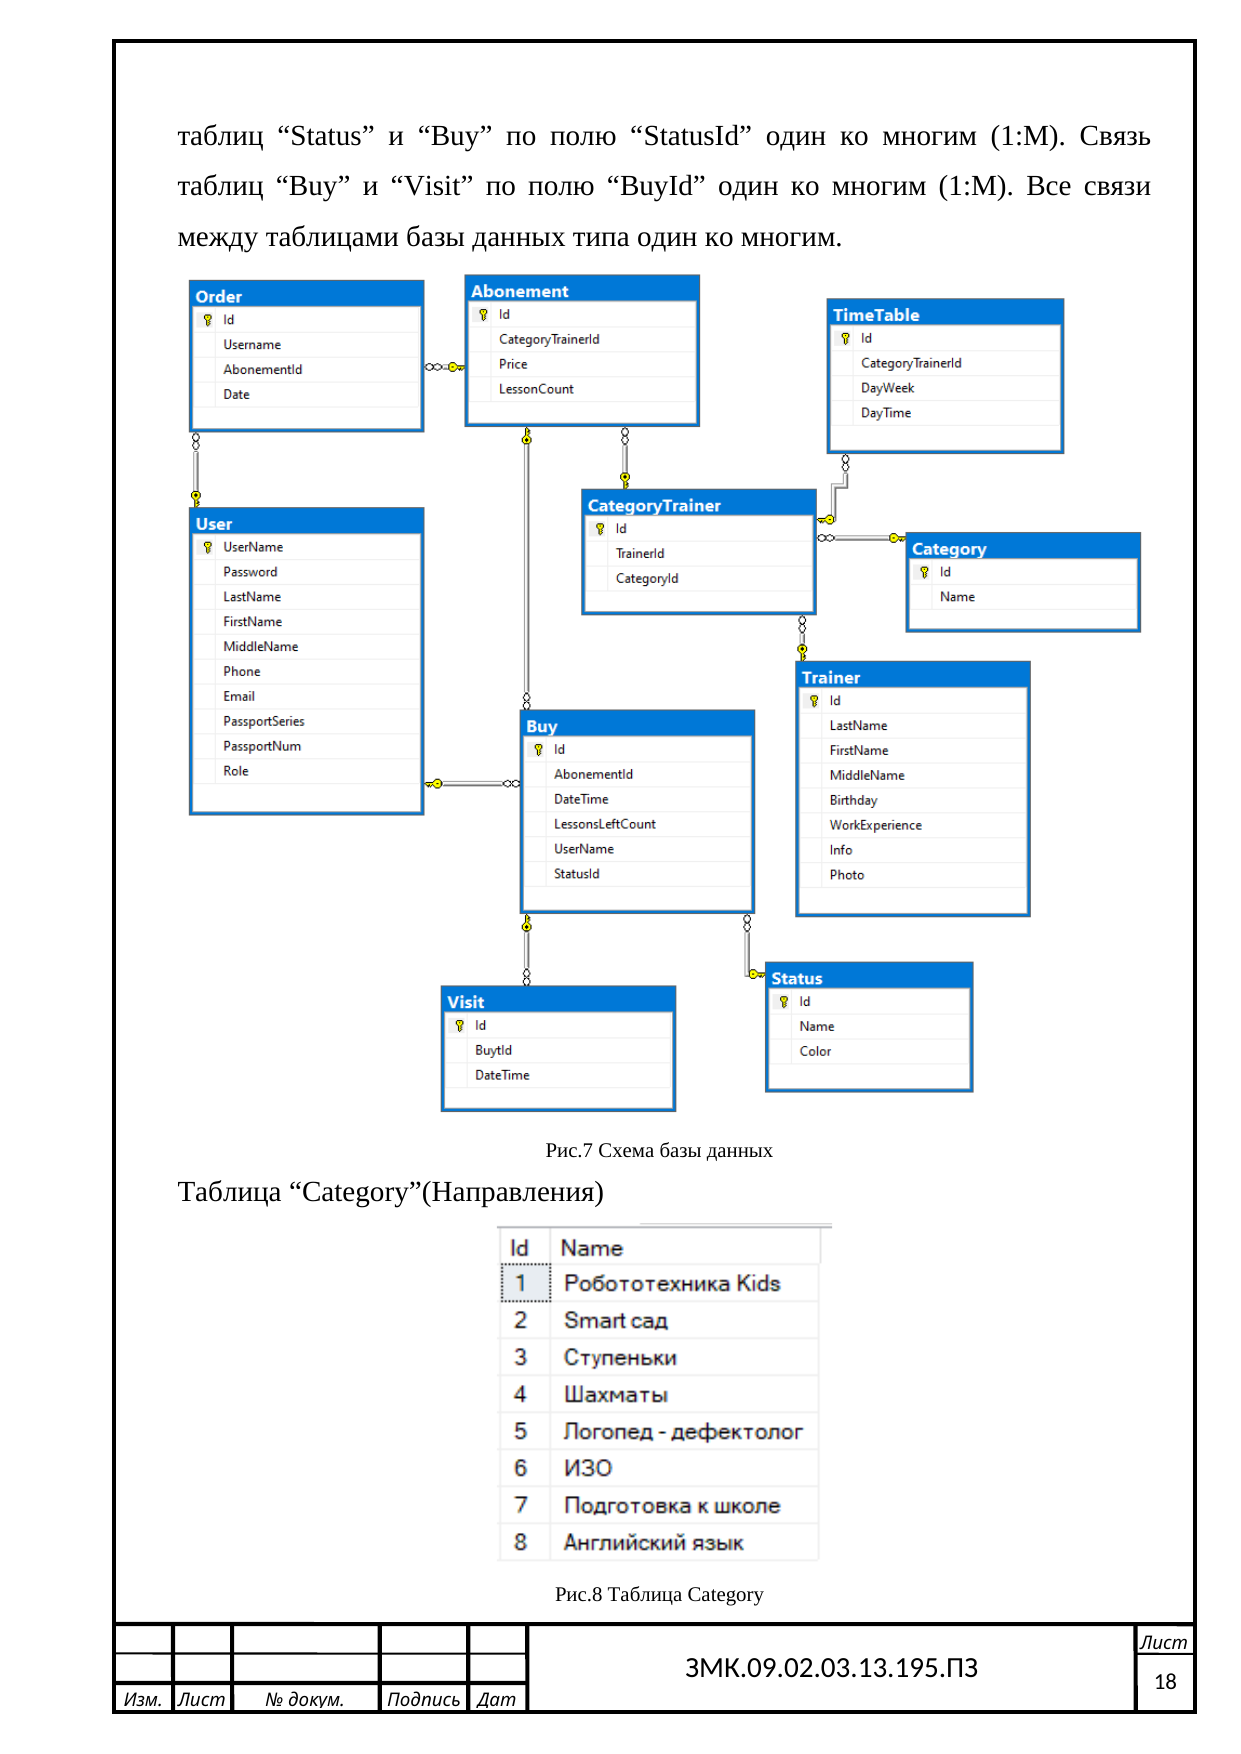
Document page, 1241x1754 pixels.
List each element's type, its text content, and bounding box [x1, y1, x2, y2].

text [177, 118, 1152, 252]
picture [496, 1223, 833, 1569]
text Рис.8 Таблица Category [177, 1582, 1141, 1606]
text Рис.7 Схема базы данных [177, 1138, 1141, 1162]
text Таблица “Category”(Направления) [177, 1174, 1152, 1207]
picture [177, 269, 1152, 1124]
